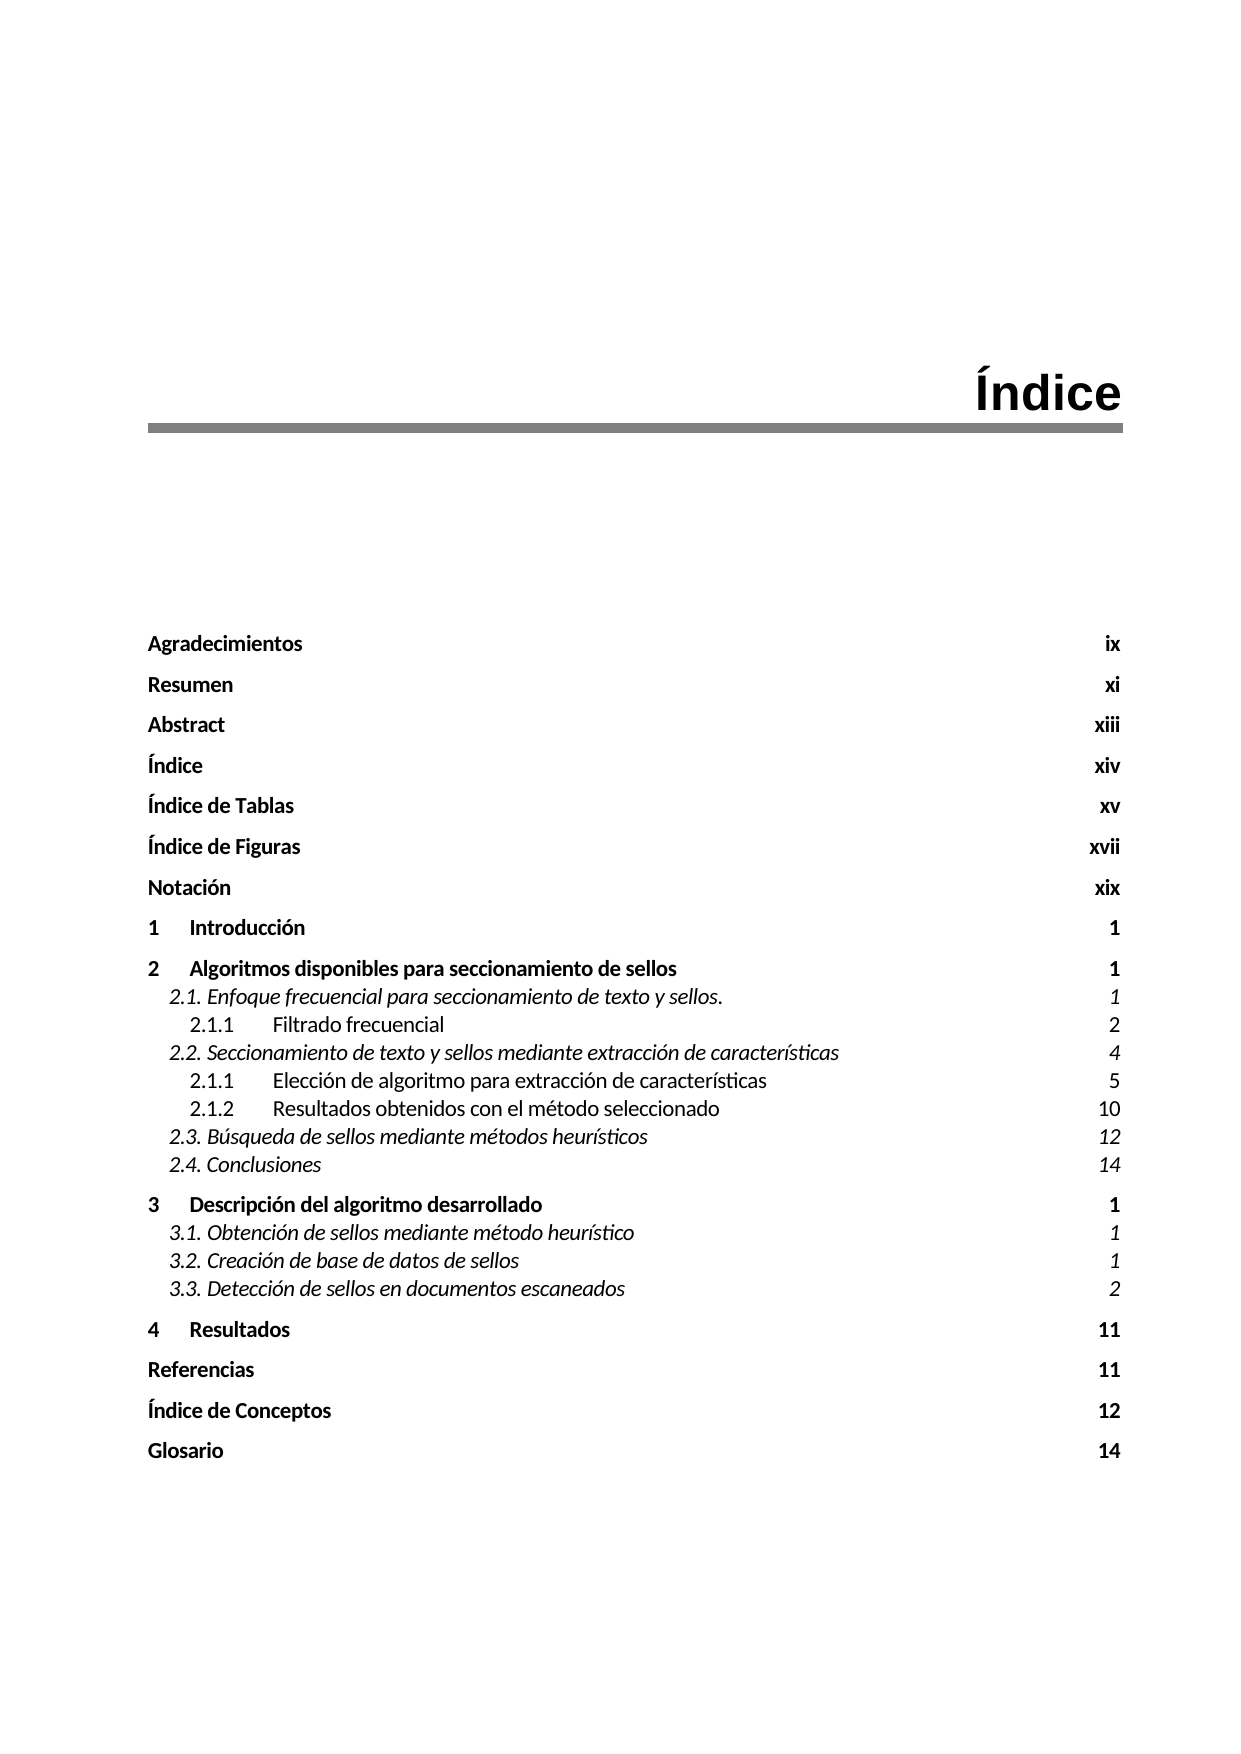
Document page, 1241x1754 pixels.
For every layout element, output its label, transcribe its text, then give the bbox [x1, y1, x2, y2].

text Abstract xiii [148, 711, 1122, 739]
text 4 Resultados 11 [148, 1315, 1122, 1343]
text 2.3. Búsqueda de sellos mediante métodos heurísticos 12 [168, 1122, 1122, 1150]
text Glosario 14 [148, 1437, 1122, 1464]
text 1 Introducción 1 [148, 913, 1122, 941]
text Notación xix [148, 873, 1122, 901]
text Índice xiv [148, 751, 1122, 779]
text 2.1.1 Elección de algoritmo para extracción de características 5 [189, 1066, 1122, 1094]
text 2.4. Conclusiones 14 [168, 1150, 1122, 1178]
text 2.1.2 Resultados obtenidos con el método seleccionado 10 [189, 1094, 1122, 1122]
text 2.1. Enfoque frecuencial para seccionamiento de texto y sellos. 1 [168, 982, 1122, 1010]
text 3 Descripción del algoritmo desarrollado 1 [148, 1190, 1122, 1218]
text 3.2. Creación de base de datos de sellos 1 [168, 1246, 1122, 1274]
text 3.3. Detección de sellos en documentos escaneados 2 [168, 1274, 1122, 1302]
text 2.2. Seccionamiento de texto y sellos mediante extracción de características 4 [168, 1038, 1122, 1066]
text Índice de Tablas xv [148, 792, 1122, 820]
text 3.1. Obtención de sellos mediante método heurístico 1 [168, 1218, 1122, 1246]
text Resumen xi [148, 670, 1122, 698]
text Referencias 11 [148, 1356, 1122, 1383]
text 2.1.1 Filtrado frecuencial 2 [189, 1010, 1122, 1038]
text Índice de Conceptos 12 [148, 1396, 1122, 1424]
text Índice [148, 364, 1123, 423]
text Índice de Figuras xvii [148, 832, 1122, 860]
text Agradecimientos ix [148, 629, 1122, 658]
text 2 Algoritmos disponibles para seccionamiento de sellos 1 [148, 954, 1122, 982]
